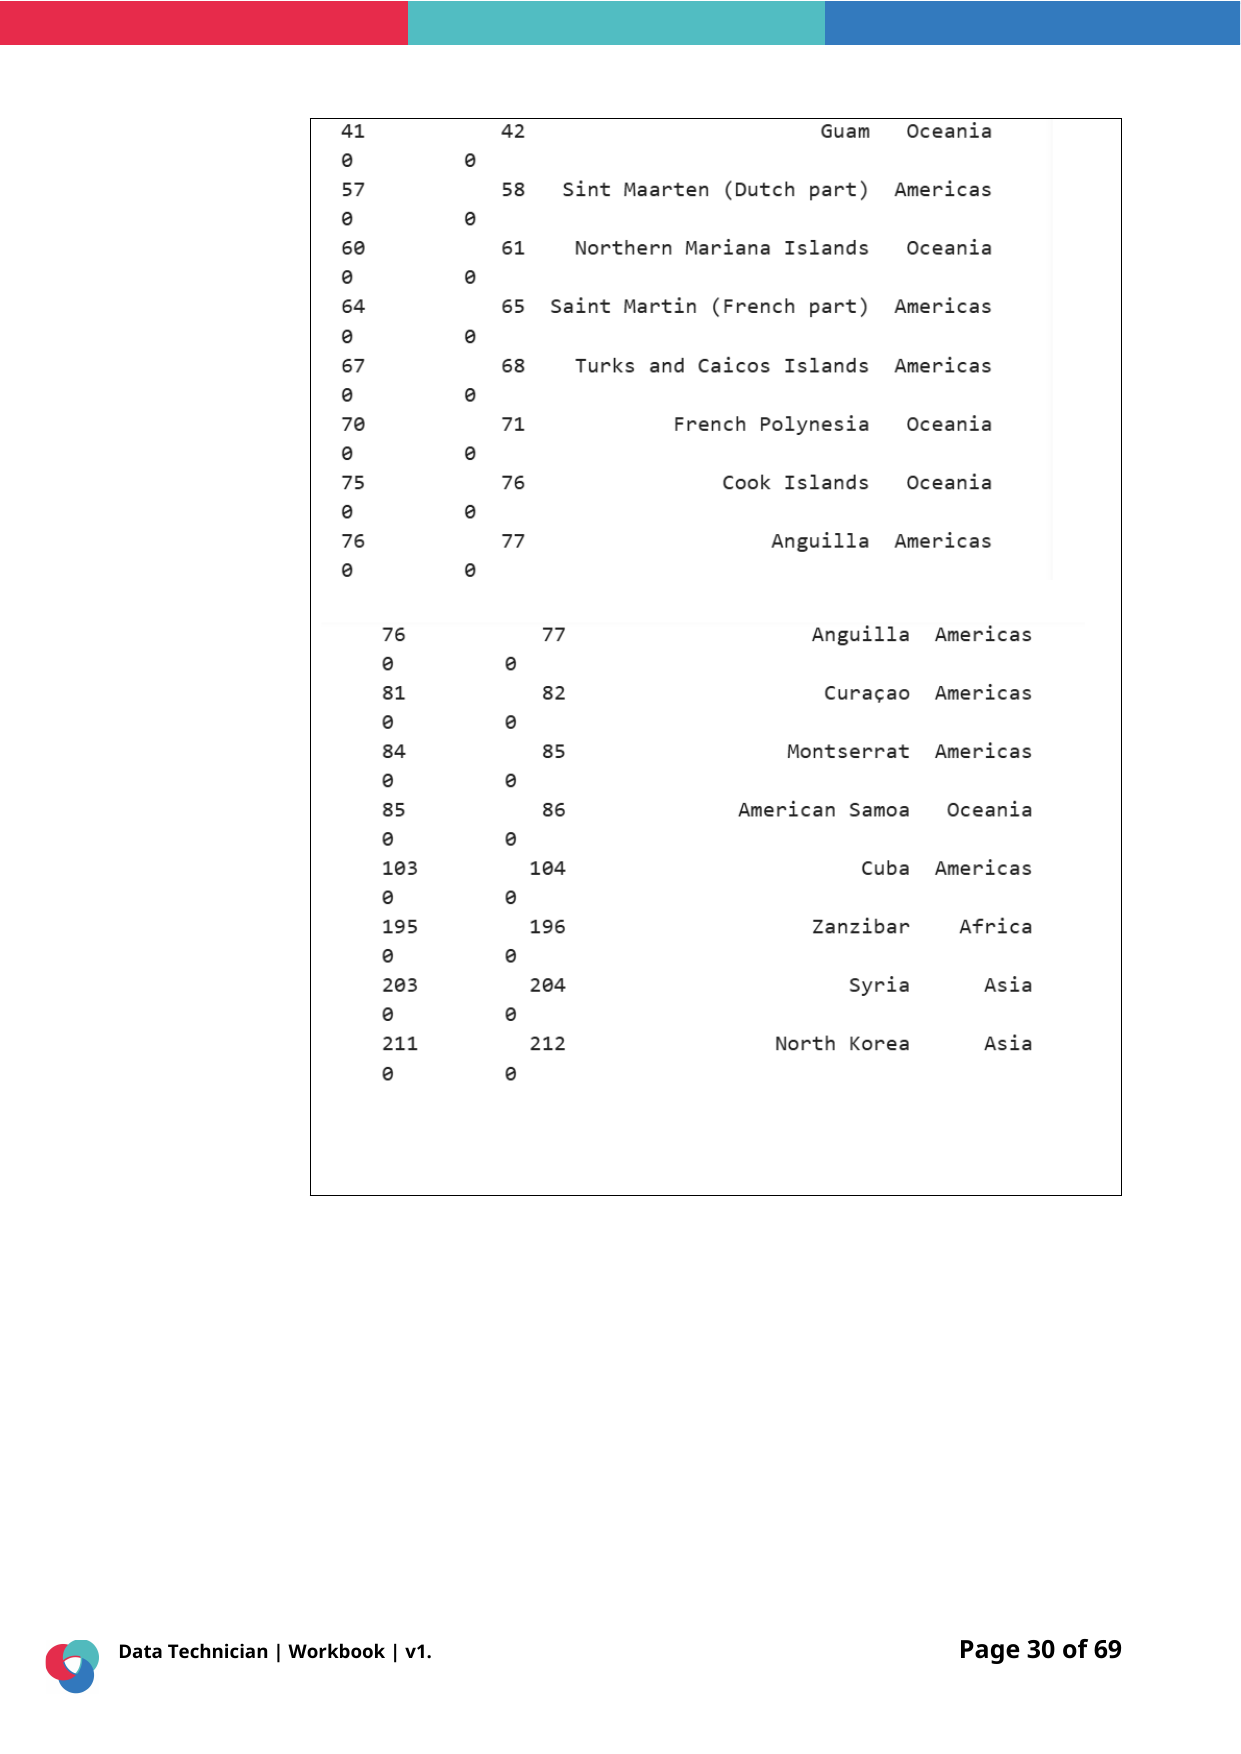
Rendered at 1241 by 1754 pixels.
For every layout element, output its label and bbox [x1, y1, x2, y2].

picture [321, 613, 1085, 1093]
picture [45, 1640, 100, 1694]
picture [321, 119, 1053, 580]
table_header [311, 119, 1121, 1195]
